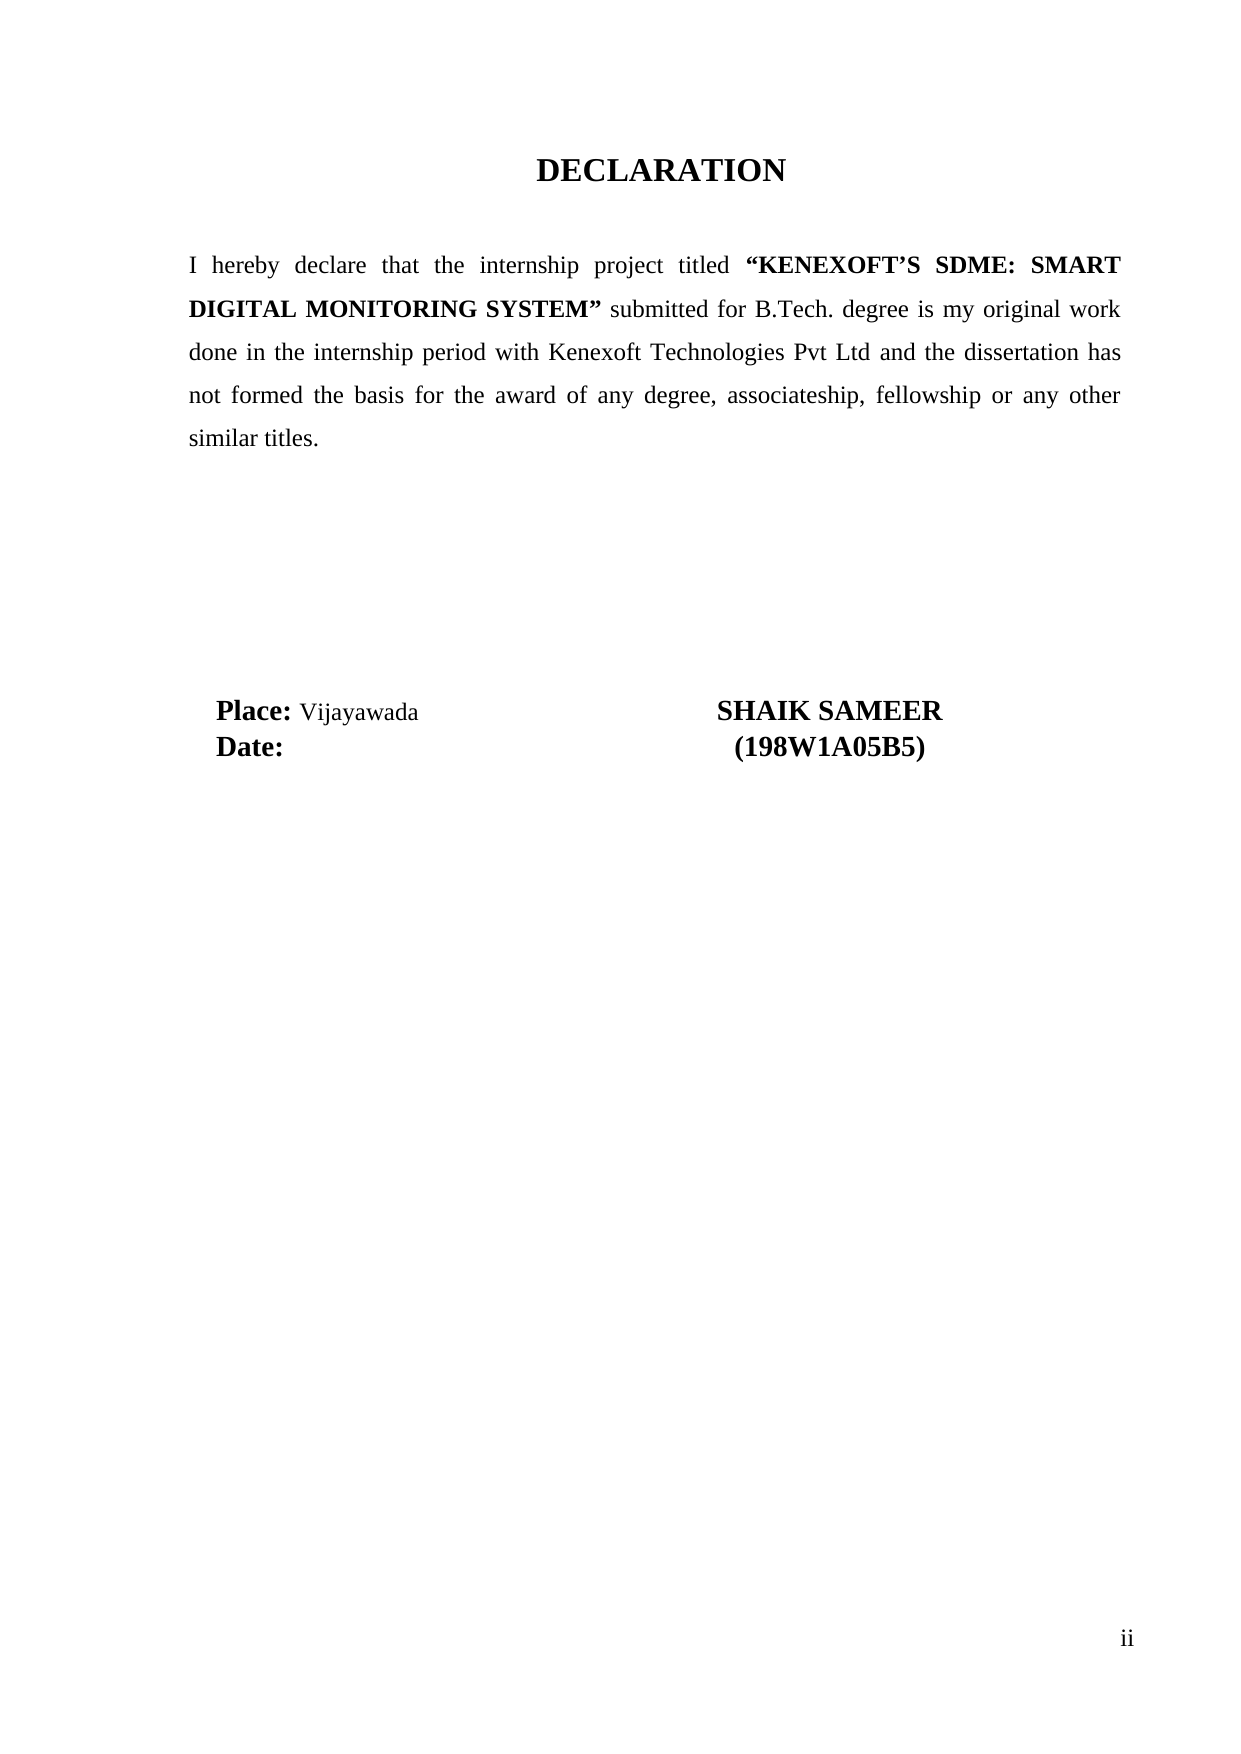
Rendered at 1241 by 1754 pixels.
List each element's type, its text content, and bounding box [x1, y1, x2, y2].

text I hereby declare that the internship project titled “KENEXOFT’S SDME: SMART DIGITAL MONITORING SYSTEM” submitted for B.Tech. degree is my original work done in the internship period with Kenexoft Technologies Pvt Ltd and the dissertation has not formed the basis for the award of any degree, associateship, fellowship or any other similar titles. [188, 251, 1121, 452]
text DECLARATION [188, 150, 1134, 188]
